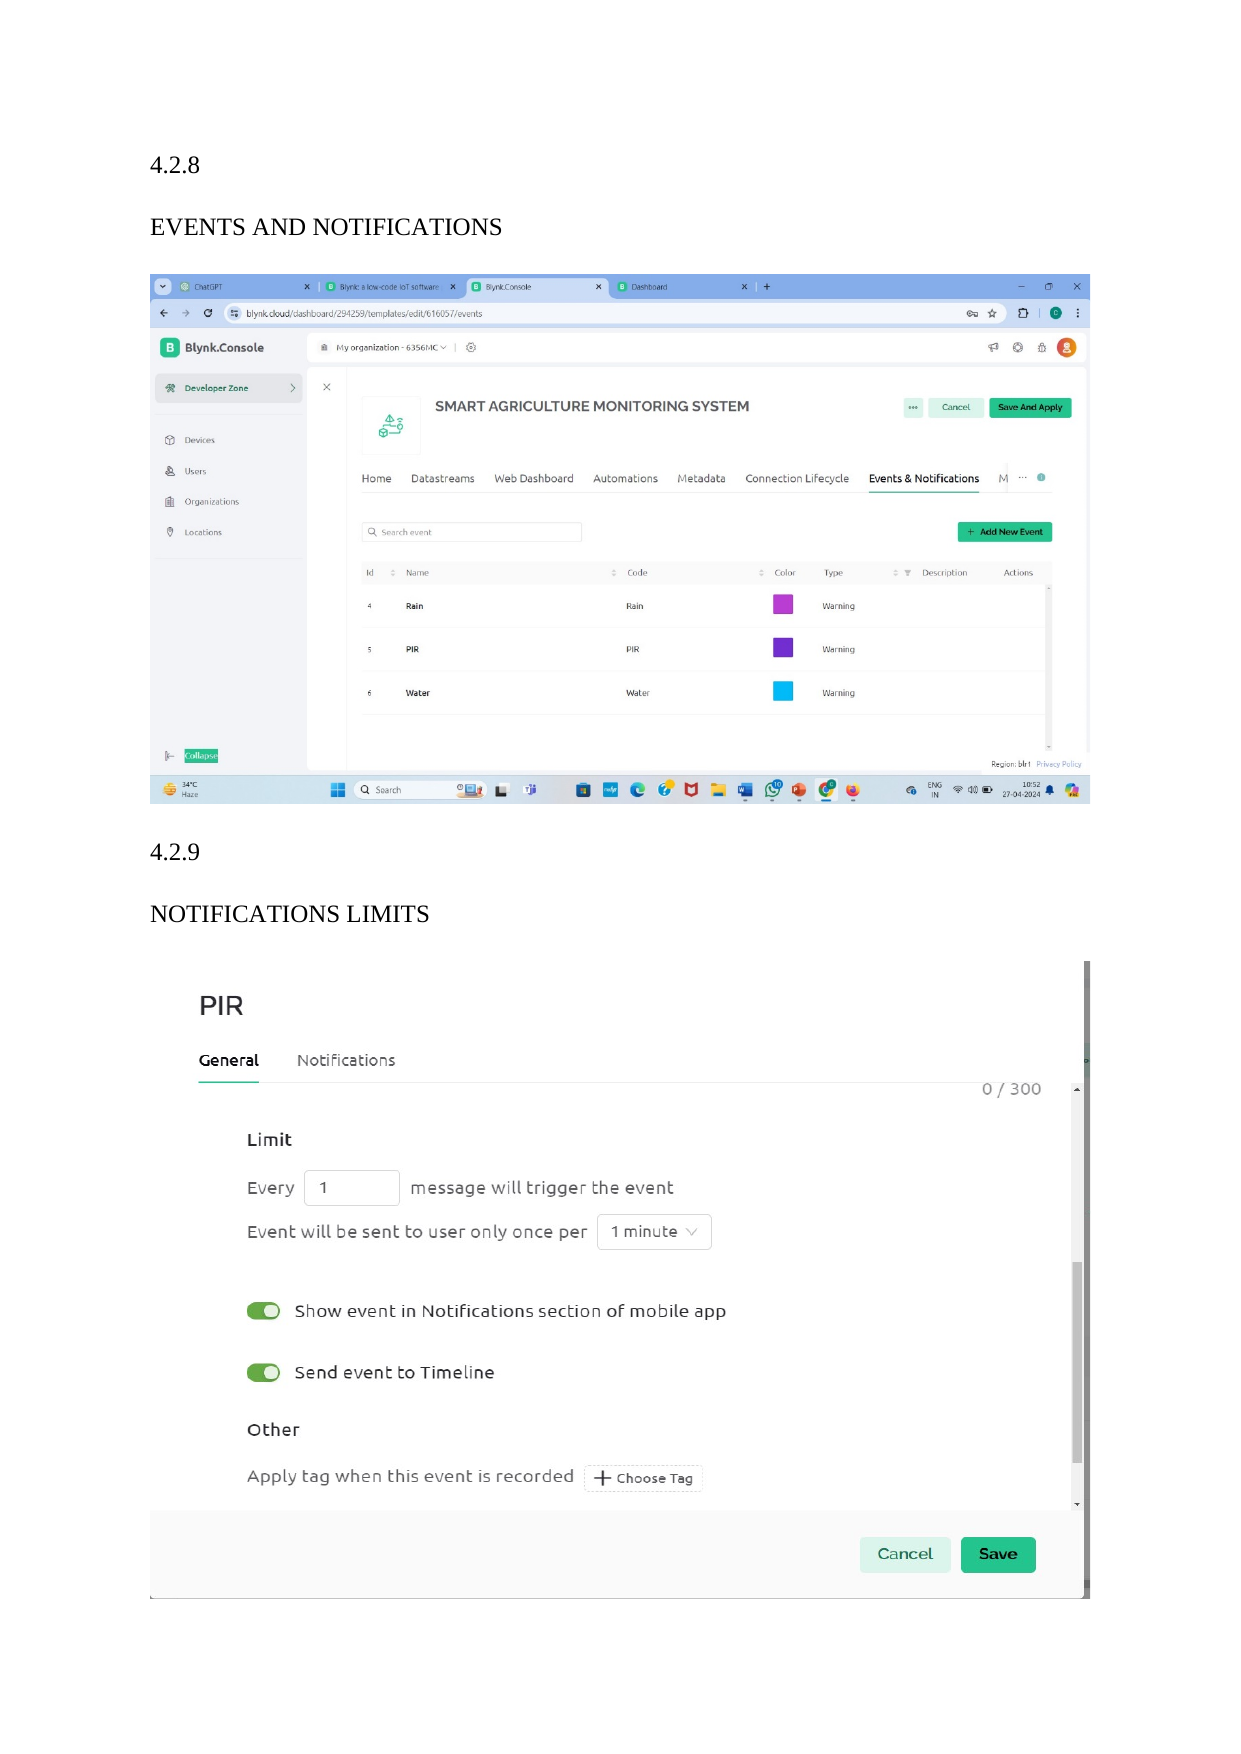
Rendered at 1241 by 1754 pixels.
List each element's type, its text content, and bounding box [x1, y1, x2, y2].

text 4.2.9 [150, 837, 1090, 865]
picture [150, 961, 1091, 1599]
picture [150, 274, 1091, 804]
text 4.2.8 [150, 150, 1090, 179]
text NOTIFICATIONS LIMITS [150, 899, 1090, 927]
text EVENTS AND NOTIFICATIONS [150, 212, 1090, 241]
